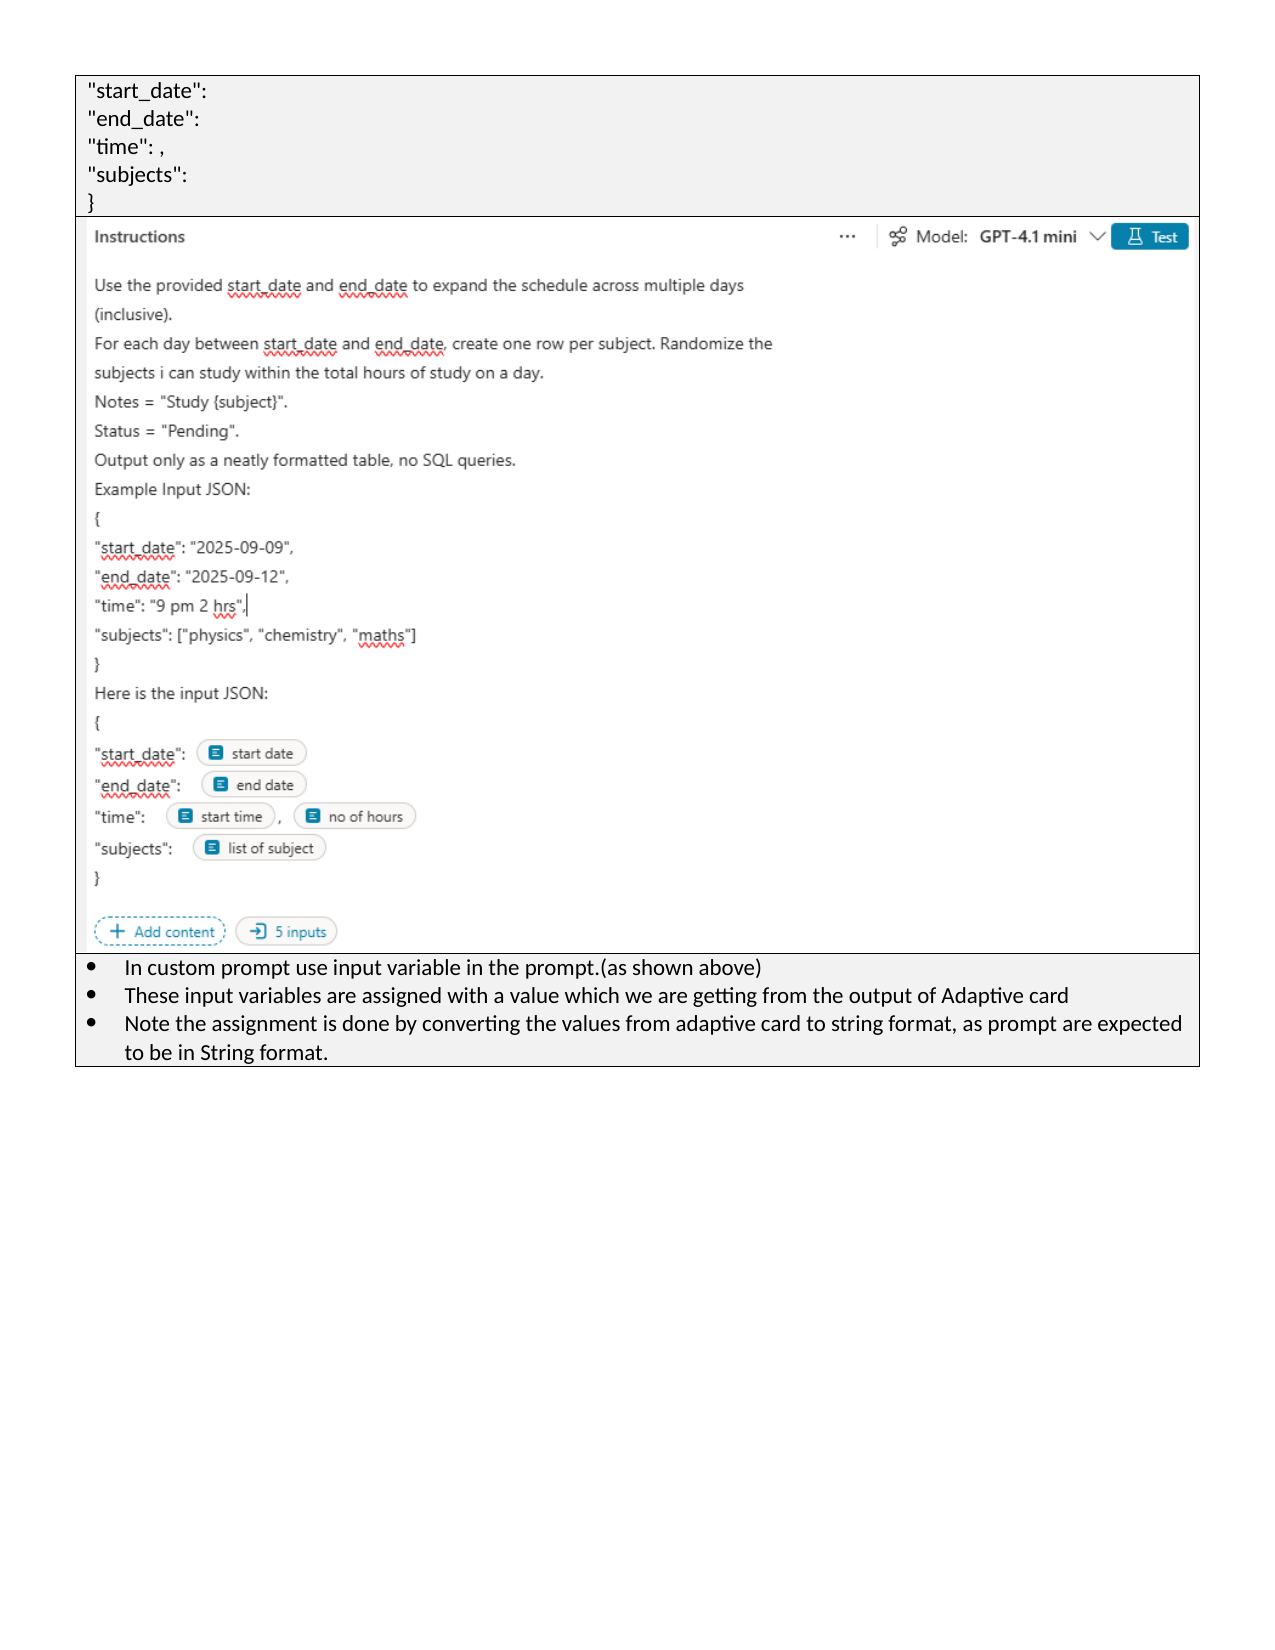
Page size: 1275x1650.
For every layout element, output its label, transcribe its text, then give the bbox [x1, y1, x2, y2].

table_cell [1195, 217, 1199, 952]
picture [86, 217, 1195, 953]
table_cell [76, 217, 86, 952]
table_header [76, 76, 1199, 216]
table_cell In custom prompt use input variable in the prompt.(as shown above) These input variables are assigned with a value which we are getting from the output of Adaptive card Note the assignment is done by converting the values from adaptive card to string format, as prompt are expected to be in String format. [76, 954, 1199, 1066]
